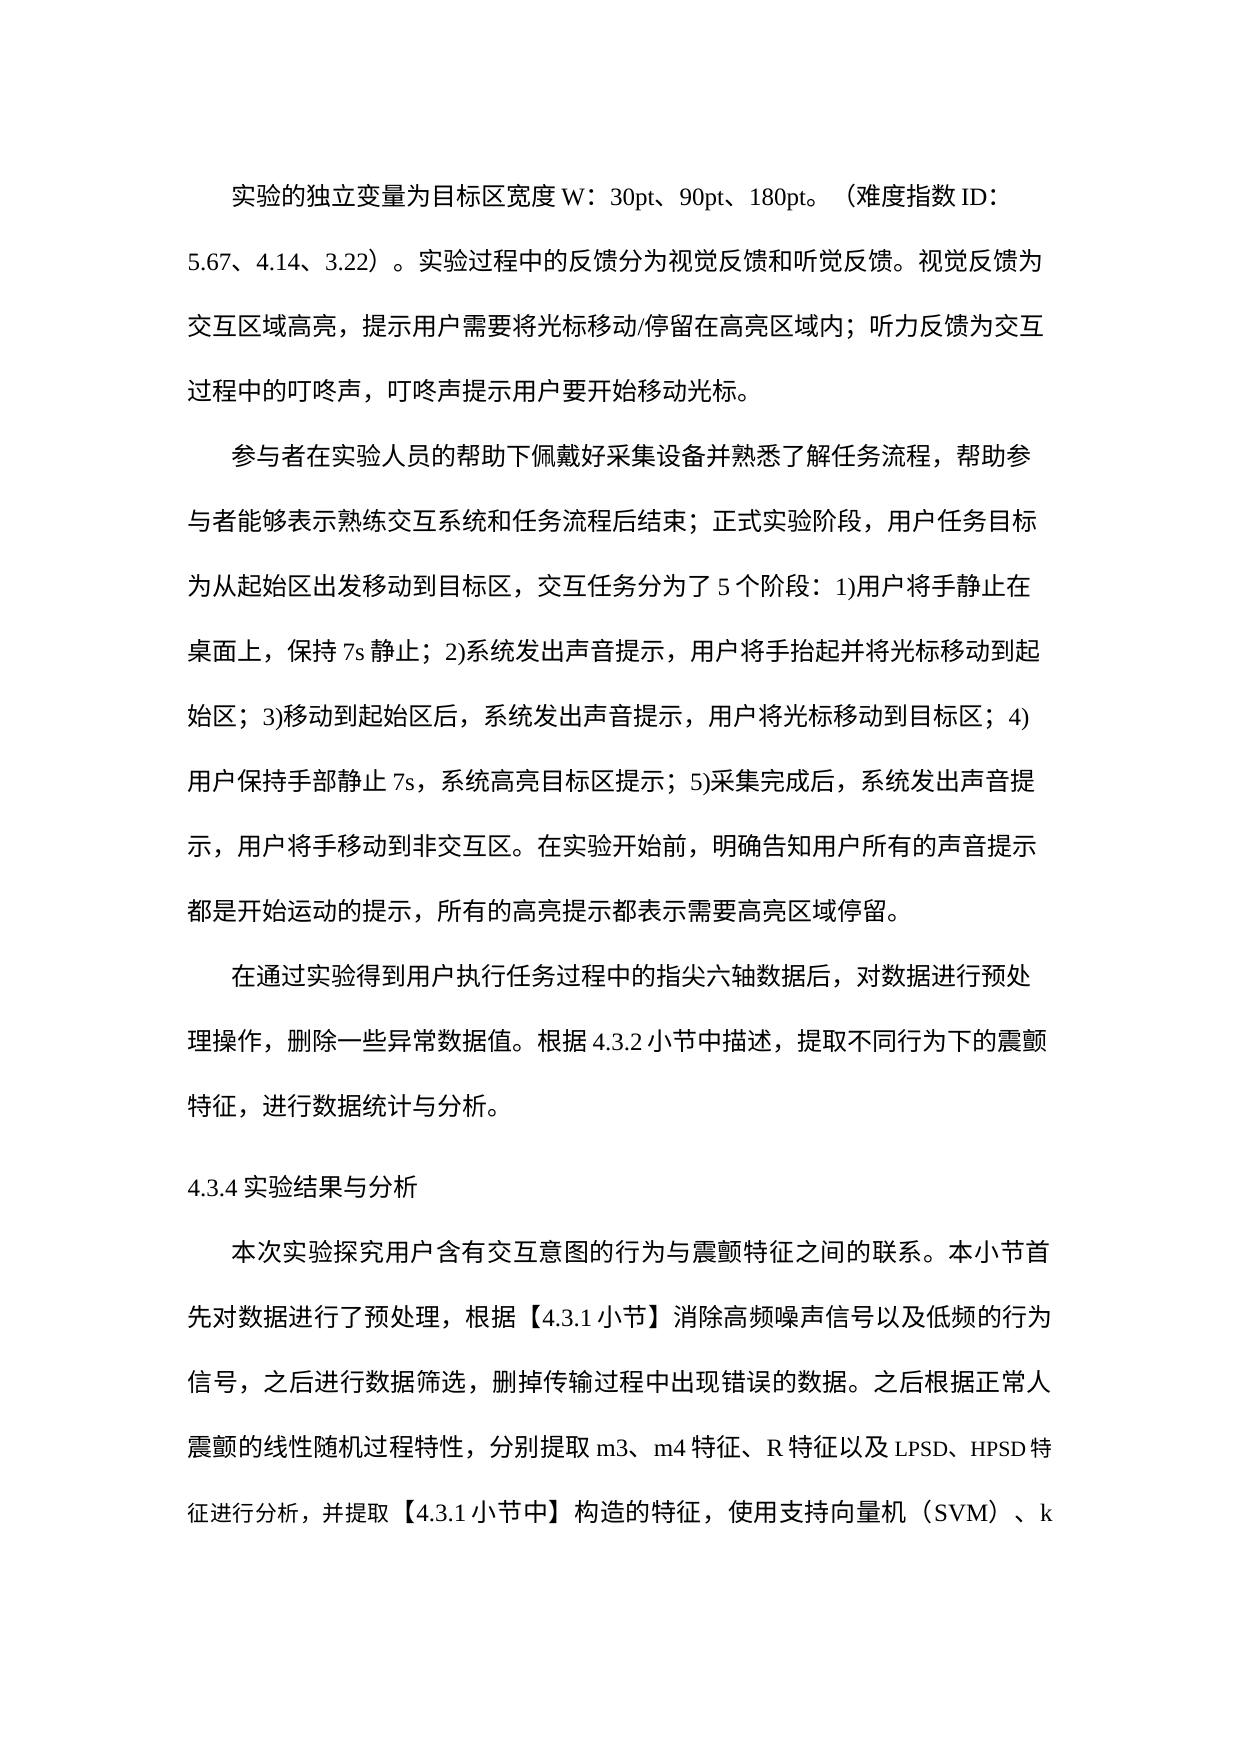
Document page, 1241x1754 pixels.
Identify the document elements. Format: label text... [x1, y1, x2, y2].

text 参与者在实验人员的帮助下佩戴好采集设备并熟悉了解任务流程，帮助参与者能够表示熟练交互系统和任务流程后结束；正式实验阶段，用户任务目标为从起始区出发移动到目标区，交互任务分为了5个阶段：1)用户将手静止在桌面上，保持7s静止；2)系统发出声音提示，用户将手抬起并将光标移动到起始区；3)移动到起始区后，系统发出声音提示，用户将光标移动到目标区；4)用户保持手部静止7s，系统高亮目标区提示；5)采集完成后，系统发出声音提示，用户将手移动到非交互区。在实验开始前，明确告知用户所有的声音提示都是开始运动的提示，所有的高亮提示都表示需要高亮区域停留。 [187, 422, 1053, 942]
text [187, 1218, 1053, 1543]
text 实验的独立变量为目标区宽度W：30pt、90pt、180pt。（难度指数ID：5.67、4.14、3.22）。实验过程中的反馈分为视觉反馈和听觉反馈。视觉反馈为交互区域高亮，提示用户需要将光标移动/停留在高亮区域内；听力反馈为交互过程中的叮咚声，叮咚声提示用户要开始移动光标。 [187, 162, 1053, 422]
text 在通过实验得到用户执行任务过程中的指尖六轴数据后，对数据进行预处理操作，删除一些异常数据值。根据4.3.2小节中描述，提取不同行为下的震颤特征，进行数据统计与分析。 [187, 942, 1053, 1137]
subtitle 4.3.4 实验结果与分析 [187, 1153, 1053, 1218]
